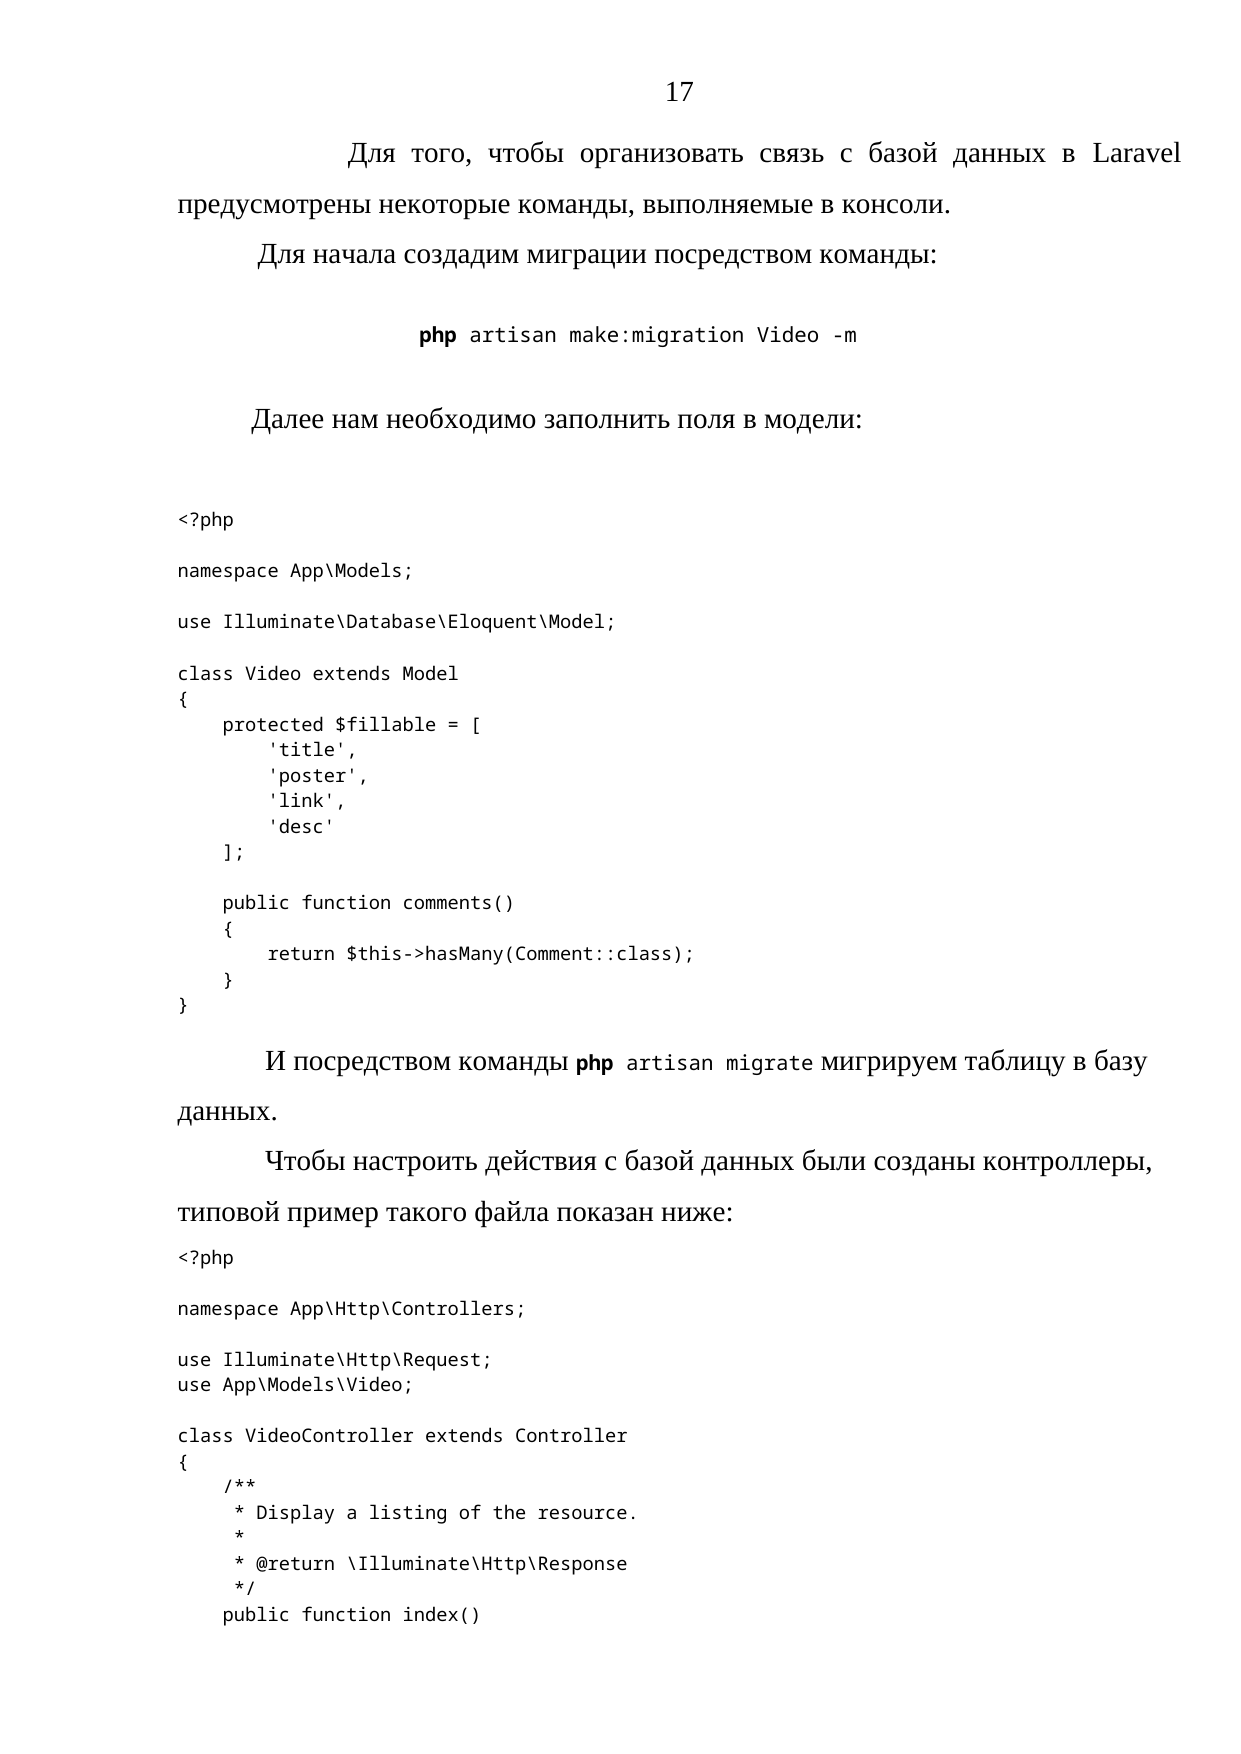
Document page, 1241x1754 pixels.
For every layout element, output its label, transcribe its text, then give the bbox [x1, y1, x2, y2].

text namespace App\Http\Controllers; [177, 1295, 1181, 1321]
text ]; [177, 838, 1181, 864]
text public function index() [177, 1601, 1181, 1627]
text } [177, 992, 1181, 1017]
text { [177, 1448, 1181, 1474]
text public function comments() [177, 889, 1181, 915]
text class Video extends Model [177, 660, 1181, 685]
text { [177, 685, 1181, 711]
text 'link', [177, 787, 1181, 813]
text <?php [177, 1244, 1181, 1269]
text * Display a listing of the resource. [177, 1499, 1181, 1525]
text 'poster', [177, 762, 1181, 787]
text protected $fillable = [ [177, 711, 1181, 736]
text { [177, 915, 1181, 941]
text Для того, чтобы организовать связь с базой данных в Laravel предусмотрены некоторые команды, выполняемые в консоли. [177, 135, 1181, 219]
text namespace App\Models; [177, 558, 1181, 583]
text 'desc' [177, 813, 1181, 838]
text * [177, 1525, 1181, 1550]
text Чтобы настроить действия с базой данных были созданы контроллеры, типовой пример такого файла показан ниже: [177, 1143, 1181, 1227]
text Для начала создадим миграции посредством команды: [177, 236, 1181, 269]
text */ [177, 1576, 1181, 1601]
text use Illuminate\Database\Eloquent\Model; [177, 609, 1181, 634]
text use App\Models\Video; [177, 1372, 1181, 1397]
text * @return \Illuminate\Http\Response [177, 1550, 1181, 1576]
text <?php [177, 507, 1181, 532]
text } [177, 966, 1181, 992]
text class VideoController extends Controller [177, 1423, 1181, 1448]
text use Illuminate\Http\Request; [177, 1346, 1181, 1372]
text И посредством команды php artisan migrate мигрируем таблицу в базу данных. [177, 1043, 1181, 1127]
text return $this->hasMany(Comment::class); [177, 941, 1181, 966]
text /** [177, 1474, 1181, 1499]
text 'title', [177, 736, 1181, 762]
text php artisan make:migration Video -m [177, 320, 1181, 348]
text Далее нам необходимо заполнить поля в модели: [177, 401, 1181, 435]
